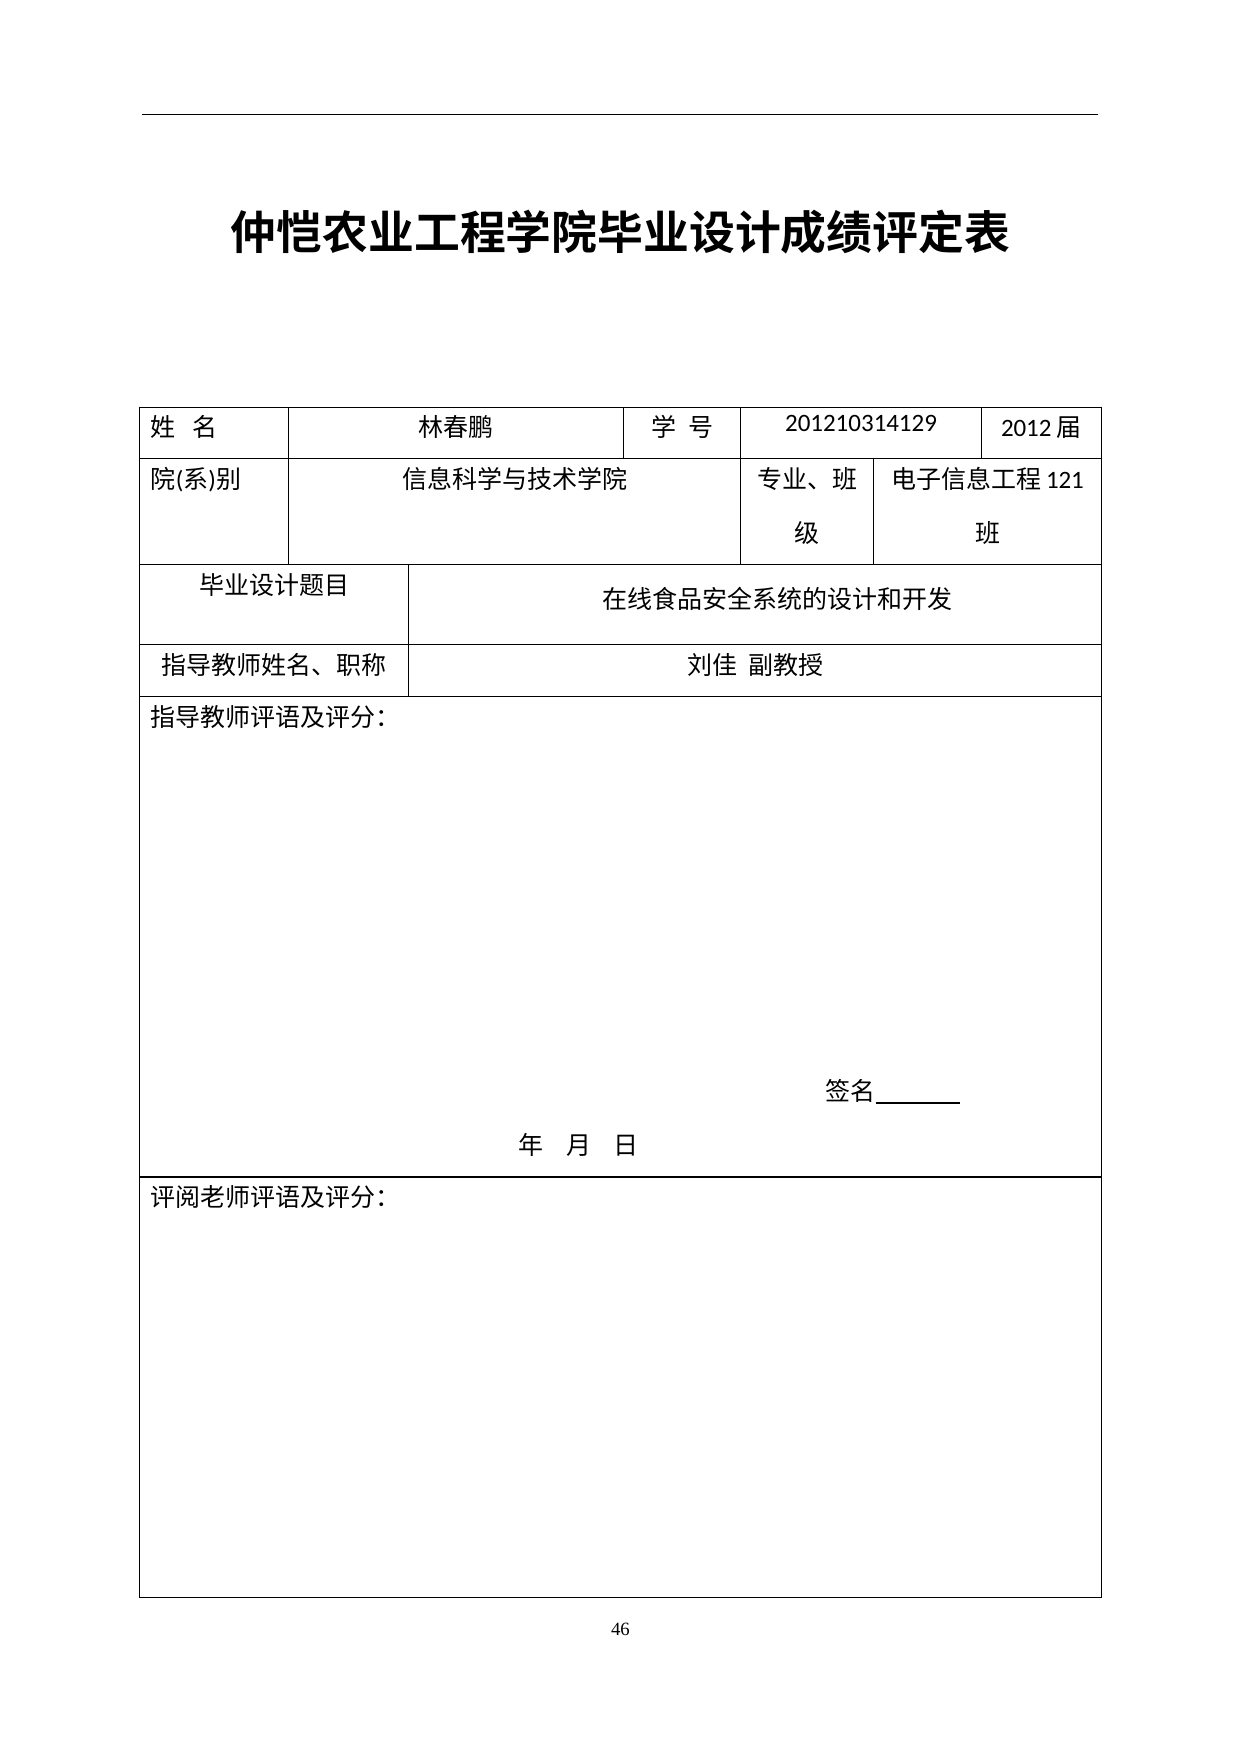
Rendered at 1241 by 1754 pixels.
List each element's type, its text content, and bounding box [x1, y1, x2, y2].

table_header 2012届 [982, 408, 1101, 458]
table_cell 评阅老师评语及评分： 签名 年 月 日 [140, 1178, 1101, 1597]
table_header 林春鹏 [289, 408, 623, 458]
table_cell 刘佳 副教授 [409, 645, 1101, 696]
table_header 201210314129 [741, 408, 981, 458]
table_cell 院(系)别 [140, 459, 288, 564]
table_cell 在线食品安全系统的设计和开发 [409, 565, 1101, 644]
table_cell 指导教师评语及评分： 签名 年 月 日 [140, 697, 1101, 1176]
table_header 姓 名 [140, 408, 288, 458]
table_cell 电子信息工程121班 [874, 459, 1101, 564]
table_header 学 号 [624, 408, 740, 458]
subtitle 仲恺农业工程学院毕业设计成绩评定表 [142, 181, 1098, 279]
table_cell 专业、班级 [741, 459, 873, 564]
table_cell 信息科学与技术学院 [289, 459, 740, 564]
table_cell 指导教师姓名、职称 [140, 645, 408, 696]
table_cell 毕业设计题目 [140, 565, 408, 644]
